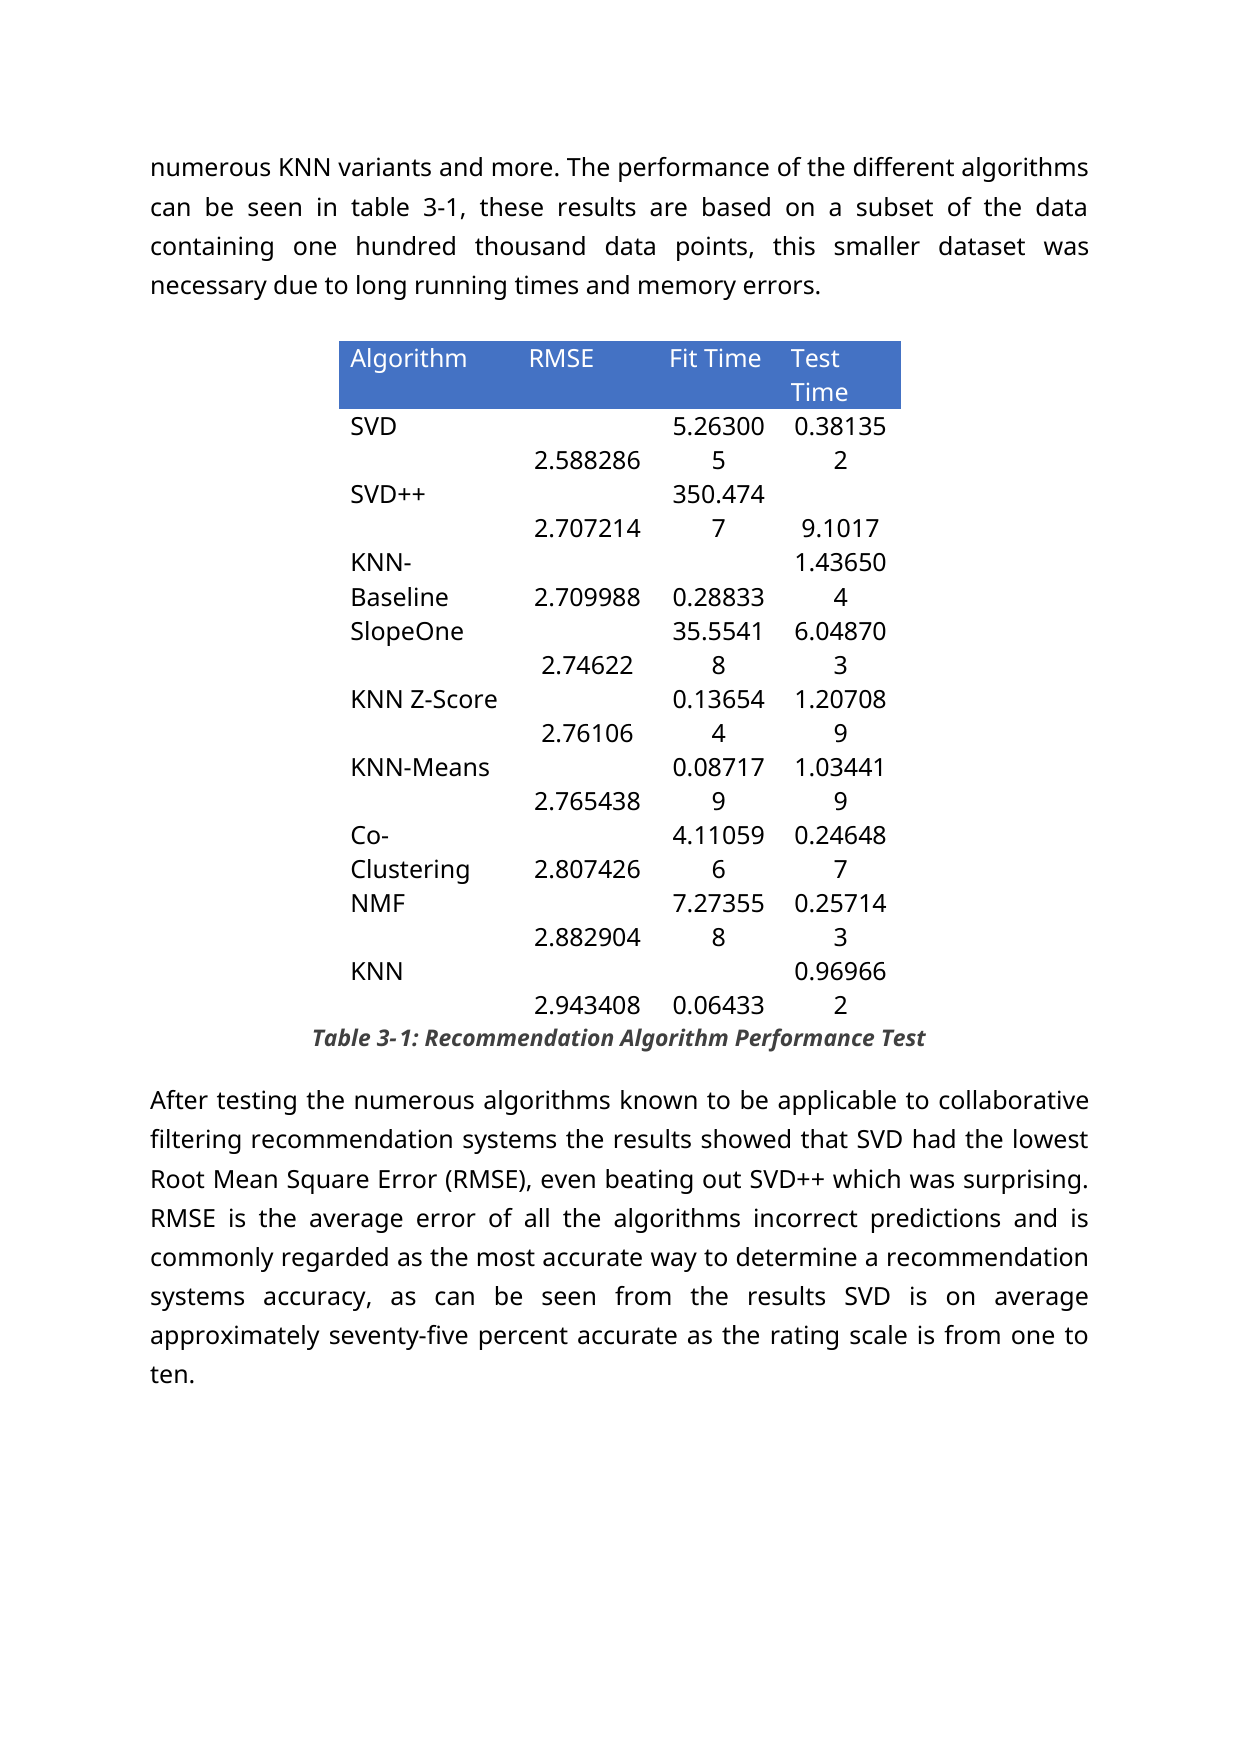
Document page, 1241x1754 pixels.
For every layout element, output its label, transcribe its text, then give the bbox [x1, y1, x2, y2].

table_header RMSE [517, 341, 658, 409]
table_cell NMF [339, 886, 517, 954]
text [150, 150, 1090, 302]
table_cell SVD++ [339, 477, 517, 545]
table_cell 2.882904 [517, 886, 658, 954]
table_cell 35.55418 [658, 613, 779, 681]
table_cell 5.263005 [658, 409, 779, 477]
table_cell 0.087179 [658, 750, 779, 818]
text Table 3-1: Recommendation Algorithm Performance Test [150, 1022, 1090, 1053]
table_cell 2.74622 [517, 613, 658, 681]
table_cell KNN-Means [339, 750, 517, 818]
table_header Test Time [779, 341, 901, 409]
table_cell KNN-Baseline [339, 545, 517, 613]
table_cell 2.707214 [517, 477, 658, 545]
table_cell 2.765438 [517, 750, 658, 818]
table_cell SVD [339, 409, 517, 477]
table_cell 0.136544 [658, 681, 779, 749]
table_cell 1.436504 [779, 545, 901, 613]
table_header Fit Time [658, 341, 779, 409]
table_cell 2.588286 [517, 409, 658, 477]
table_cell 7.273558 [658, 886, 779, 954]
table_cell 350.4747 [658, 477, 779, 545]
table_cell 4.110596 [658, 818, 779, 886]
table_cell 0.969662 [779, 954, 901, 1022]
table_cell 0.246487 [779, 818, 901, 886]
table_cell 1.034419 [779, 750, 901, 818]
table_cell 2.943408 [517, 954, 658, 1022]
table_cell KNN [339, 954, 517, 1022]
table_cell Co-Clustering [339, 818, 517, 886]
table_cell 0.28833 [658, 545, 779, 613]
table_cell 0.381352 [779, 409, 901, 477]
table_header Algorithm [339, 341, 517, 409]
table_cell 6.048703 [779, 613, 901, 681]
table_cell 0.06433 [658, 954, 779, 1022]
table_cell SlopeOne [339, 613, 517, 681]
table_cell 2.807426 [517, 818, 658, 886]
table_cell 2.76106 [517, 681, 658, 749]
text After testing the numerous algorithms known to be applicable to collaborative filtering recommendation systems the results showed that SVD had the lowest Root Mean Square Error (RMSE), even beating out SVD++ which was surprising. RMSE is the average error of all the algorithms incorrect predictions and is commonly regarded as the most accurate way to determine a recommendation systems accuracy, as can be seen from the results SVD is on average approximately seventy-five percent accurate as the rating scale is from one to ten. [150, 1083, 1090, 1391]
table_cell 2.709988 [517, 545, 658, 613]
table_cell 1.207089 [779, 681, 901, 749]
table_cell KNN Z-Score [339, 681, 517, 749]
table_cell 0.257143 [779, 886, 901, 954]
table_cell 9.1017 [779, 477, 901, 545]
